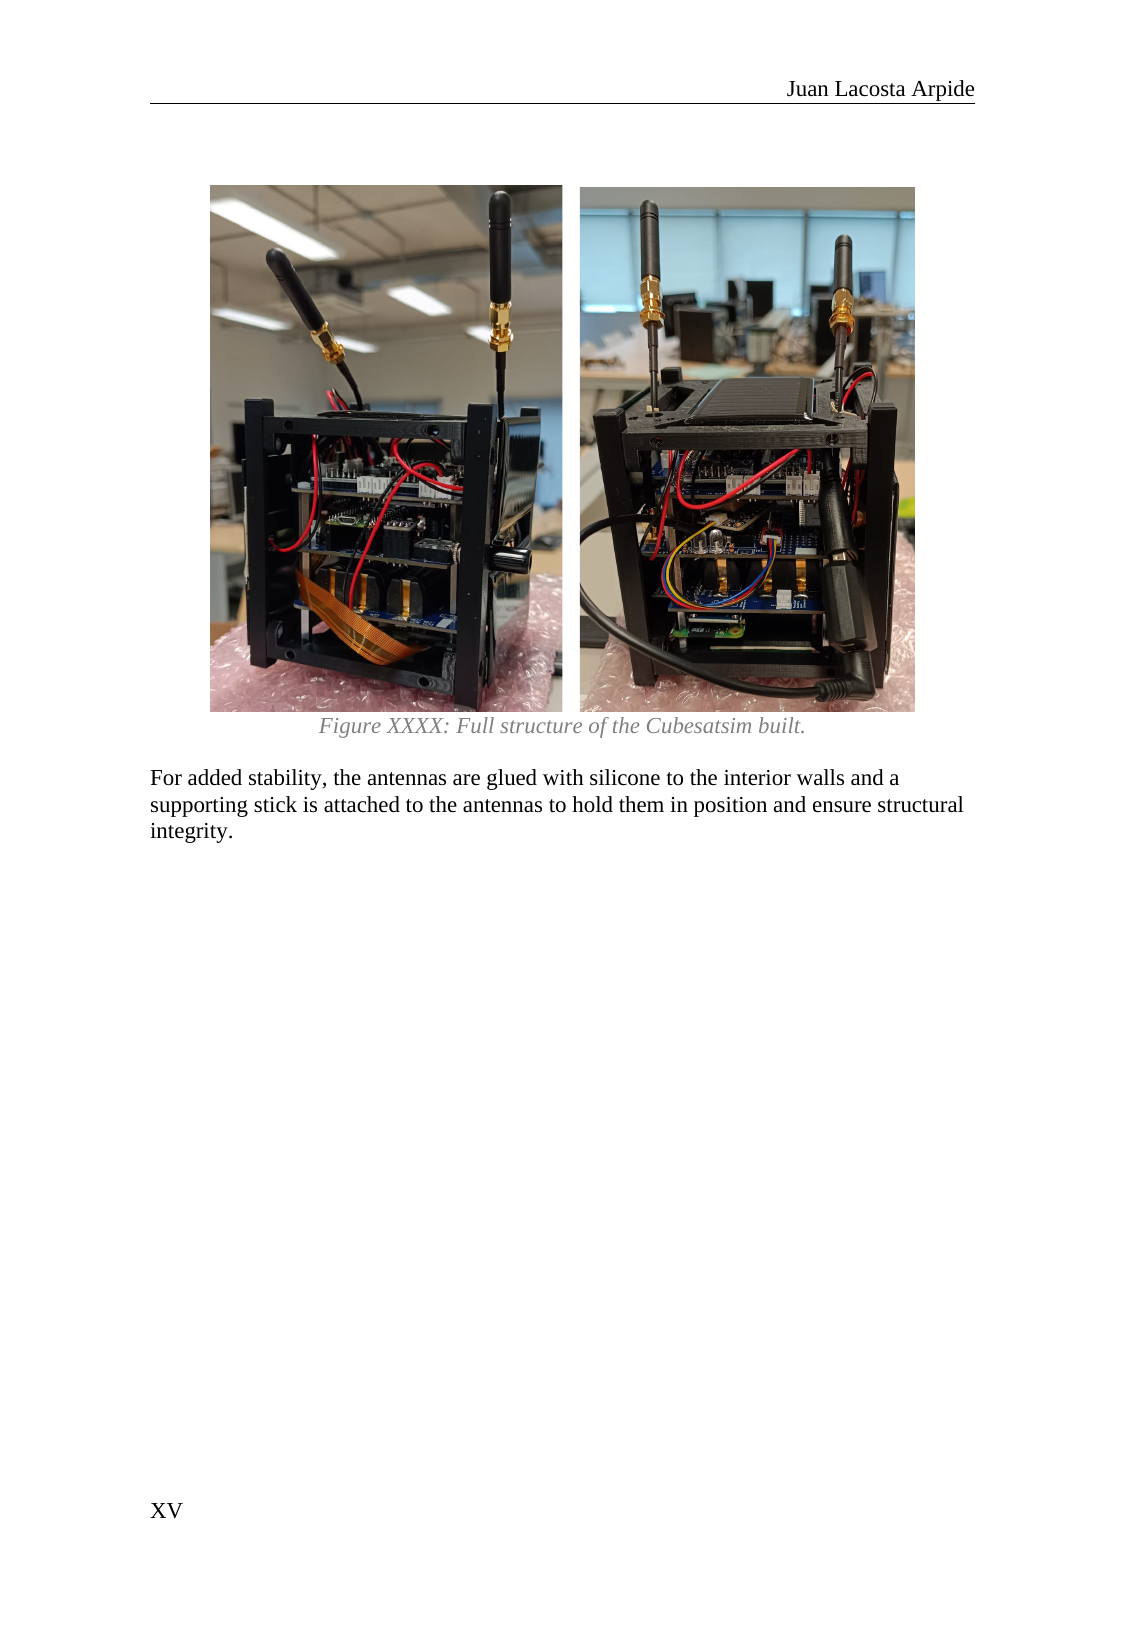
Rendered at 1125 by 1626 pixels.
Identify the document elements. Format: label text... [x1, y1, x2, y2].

text For added stability, the antennas are glued with silicone to the interior walls and a supporting stick is attached to the antennas to hold them in position and ensure structural integrity. [150, 764, 975, 843]
picture [210, 185, 563, 712]
picture [579, 187, 915, 712]
text Figure XXXX: Full structure of the Cubesatsim built. [150, 712, 975, 738]
